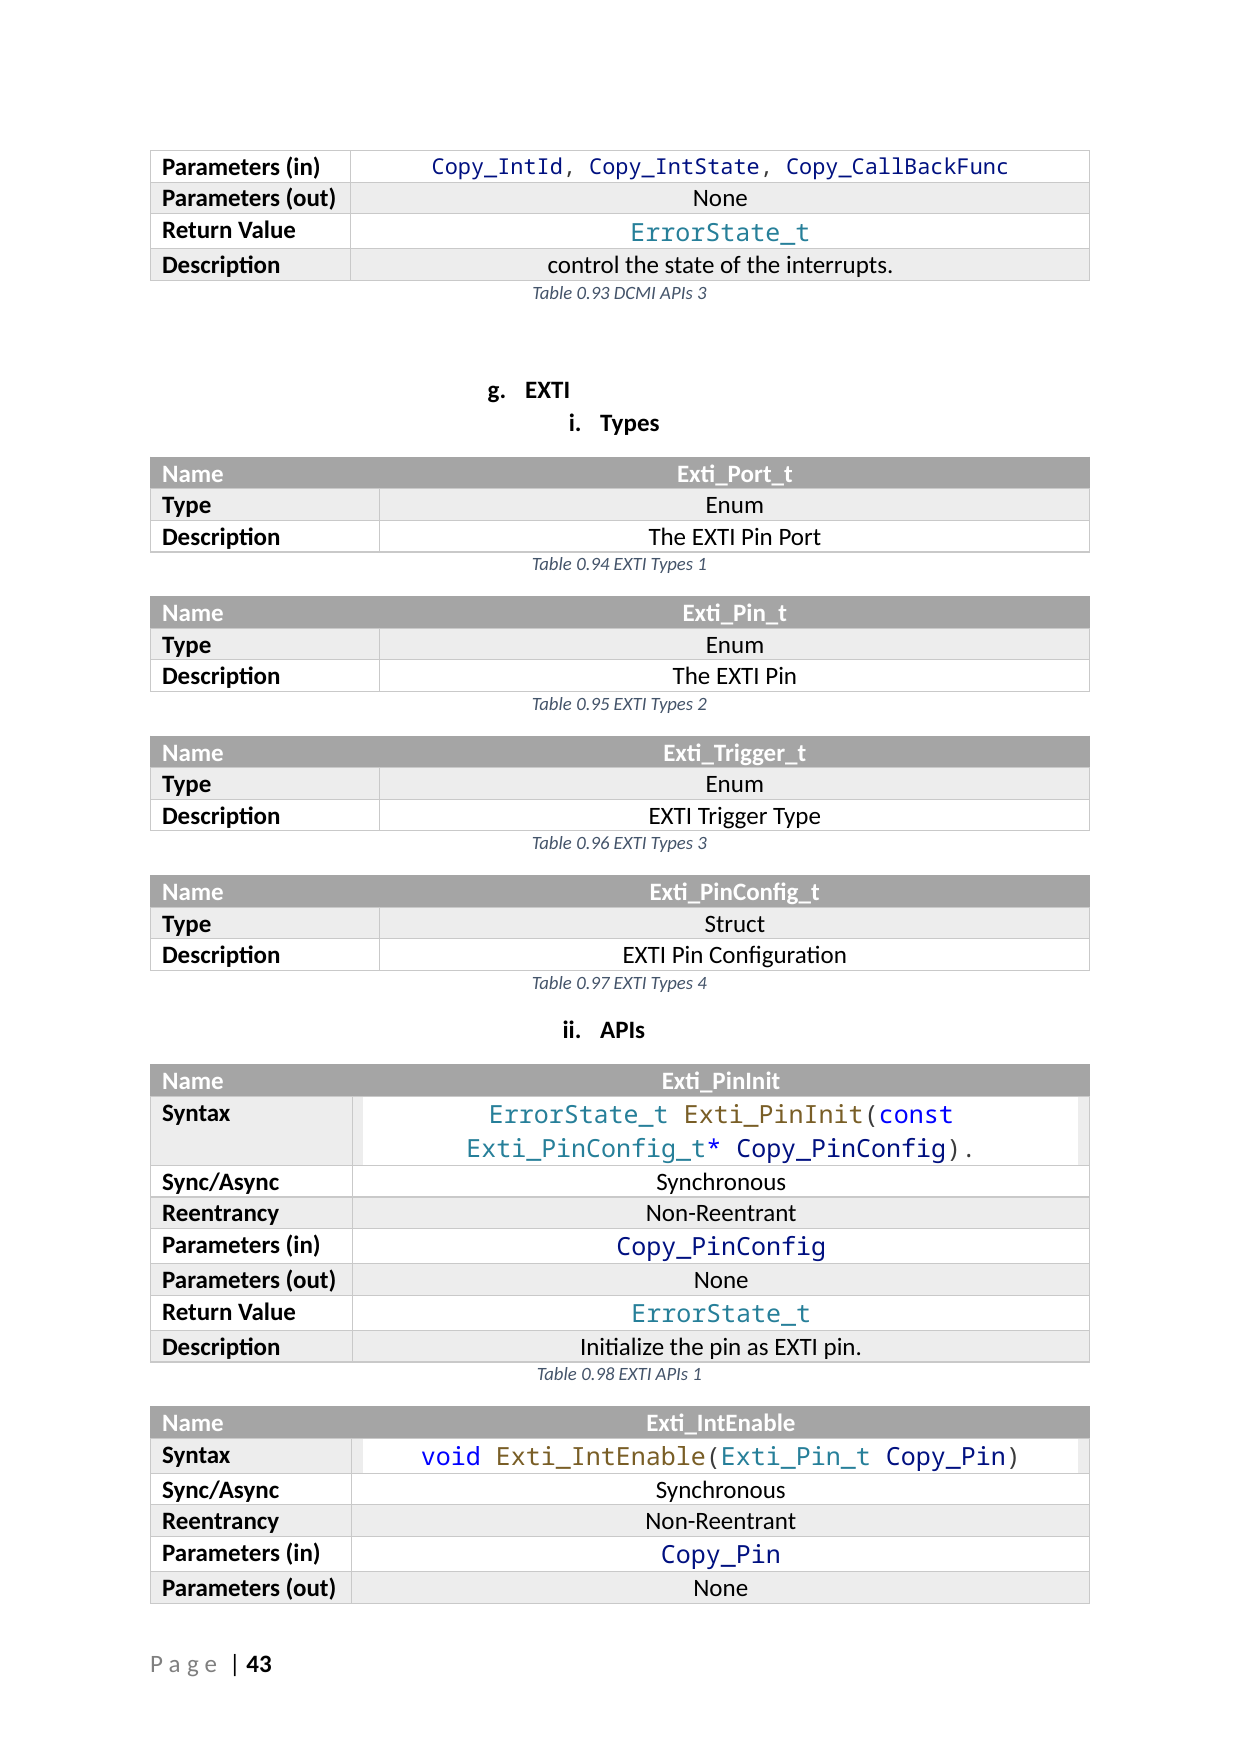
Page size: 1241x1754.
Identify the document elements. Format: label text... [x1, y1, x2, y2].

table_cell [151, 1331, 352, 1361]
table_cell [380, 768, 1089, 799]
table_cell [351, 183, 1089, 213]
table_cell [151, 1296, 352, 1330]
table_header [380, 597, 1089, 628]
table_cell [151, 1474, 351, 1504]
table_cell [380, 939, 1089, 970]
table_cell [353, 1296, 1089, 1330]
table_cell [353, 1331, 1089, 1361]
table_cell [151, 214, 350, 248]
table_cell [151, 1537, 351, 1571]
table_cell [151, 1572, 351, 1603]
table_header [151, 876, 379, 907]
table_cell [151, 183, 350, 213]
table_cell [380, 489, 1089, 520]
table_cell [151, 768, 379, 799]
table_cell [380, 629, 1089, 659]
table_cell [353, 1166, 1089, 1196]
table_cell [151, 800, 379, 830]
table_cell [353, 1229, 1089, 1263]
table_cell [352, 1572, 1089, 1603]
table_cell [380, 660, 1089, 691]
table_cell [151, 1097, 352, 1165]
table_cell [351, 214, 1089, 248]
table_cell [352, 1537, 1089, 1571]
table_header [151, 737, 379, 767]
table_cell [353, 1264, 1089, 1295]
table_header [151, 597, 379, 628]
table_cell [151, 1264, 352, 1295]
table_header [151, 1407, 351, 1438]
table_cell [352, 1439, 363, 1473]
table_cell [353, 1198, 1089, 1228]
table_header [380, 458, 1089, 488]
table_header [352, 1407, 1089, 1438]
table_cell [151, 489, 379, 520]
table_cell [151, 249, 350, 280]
list Types [581, 407, 1090, 438]
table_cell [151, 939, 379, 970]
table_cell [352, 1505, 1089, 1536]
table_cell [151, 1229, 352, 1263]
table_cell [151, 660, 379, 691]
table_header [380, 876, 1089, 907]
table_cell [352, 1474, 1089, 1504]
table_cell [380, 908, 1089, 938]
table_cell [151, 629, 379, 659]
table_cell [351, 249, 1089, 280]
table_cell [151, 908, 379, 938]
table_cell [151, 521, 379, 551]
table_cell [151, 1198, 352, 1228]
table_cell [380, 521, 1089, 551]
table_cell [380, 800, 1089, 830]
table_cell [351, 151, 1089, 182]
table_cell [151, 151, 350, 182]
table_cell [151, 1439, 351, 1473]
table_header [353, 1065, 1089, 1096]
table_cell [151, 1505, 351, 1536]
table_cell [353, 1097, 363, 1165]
list EXTI [487, 374, 1090, 405]
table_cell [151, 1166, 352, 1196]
list APIs [581, 1014, 1090, 1045]
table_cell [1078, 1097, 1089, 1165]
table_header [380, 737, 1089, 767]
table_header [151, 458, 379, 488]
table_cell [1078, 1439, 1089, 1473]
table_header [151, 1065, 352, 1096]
